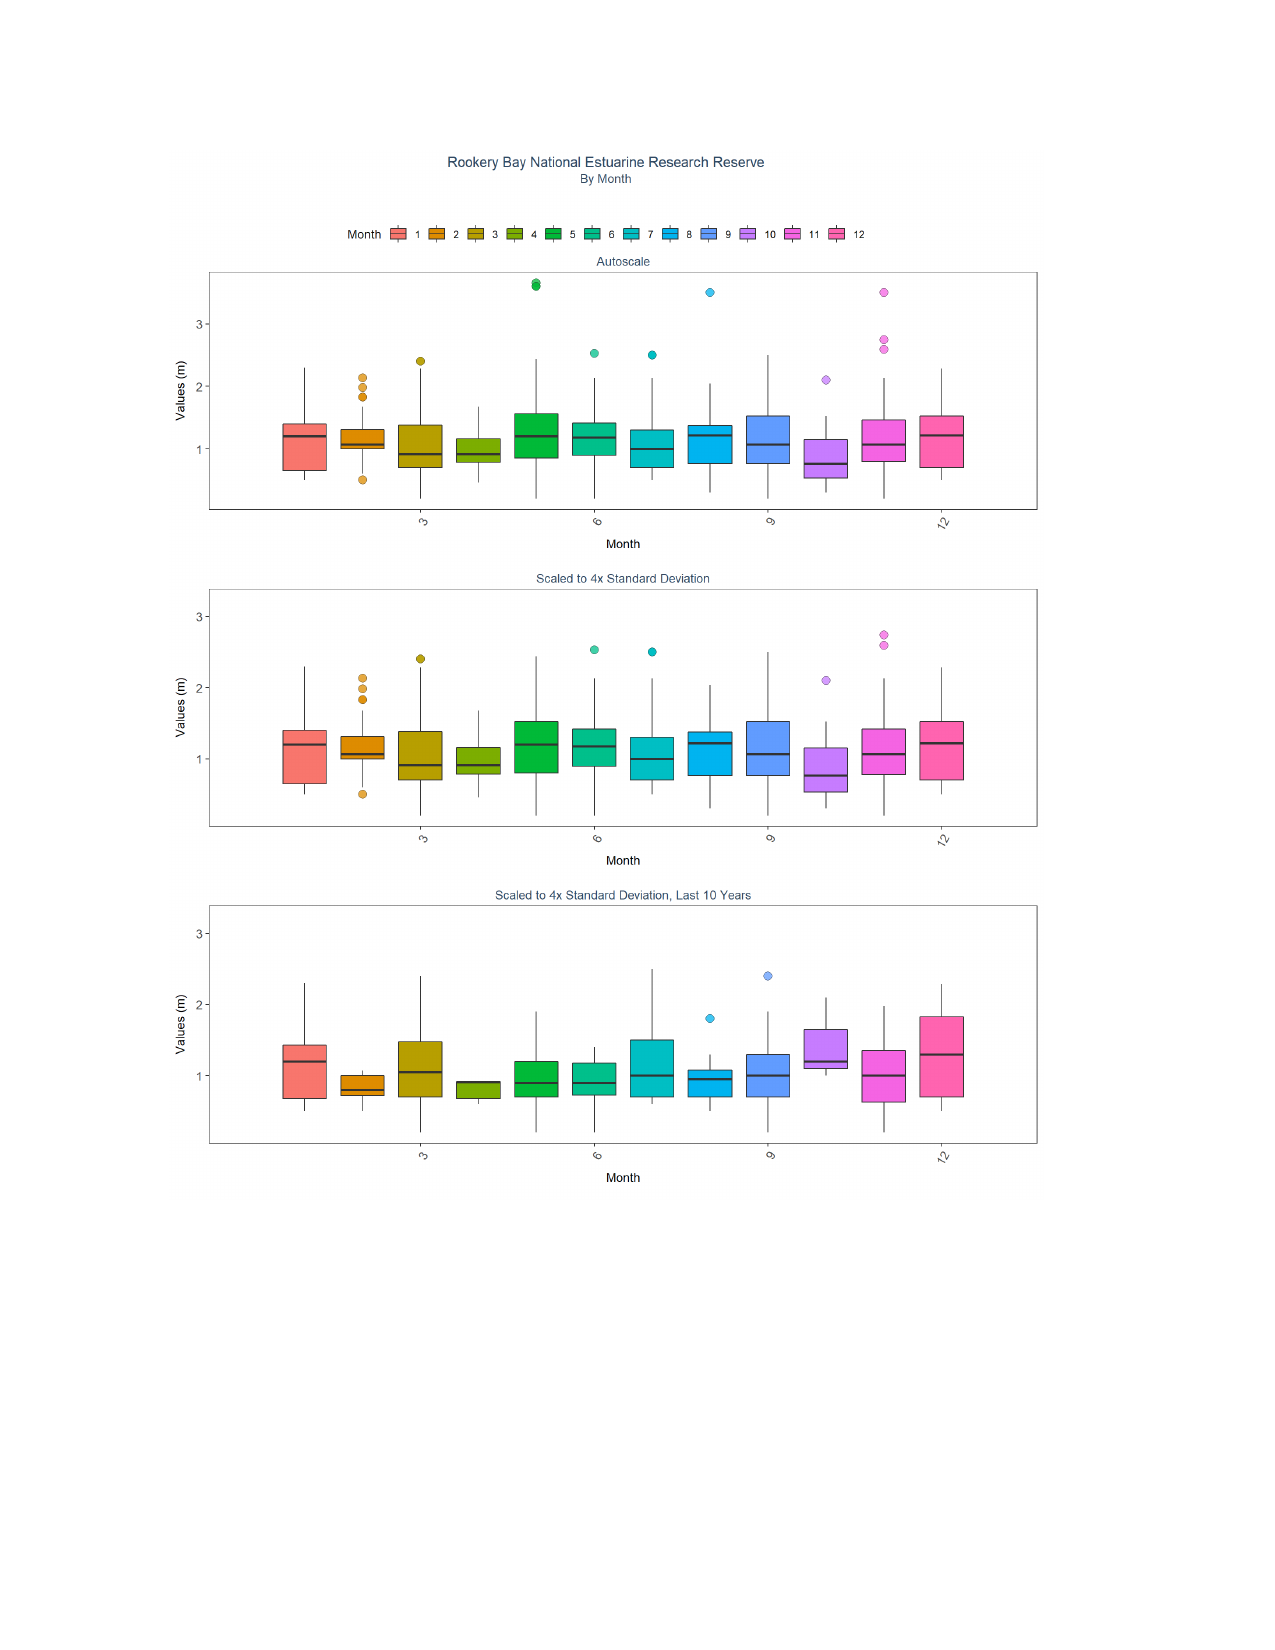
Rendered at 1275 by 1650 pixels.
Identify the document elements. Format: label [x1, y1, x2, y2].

picture [168, 150, 1044, 1200]
